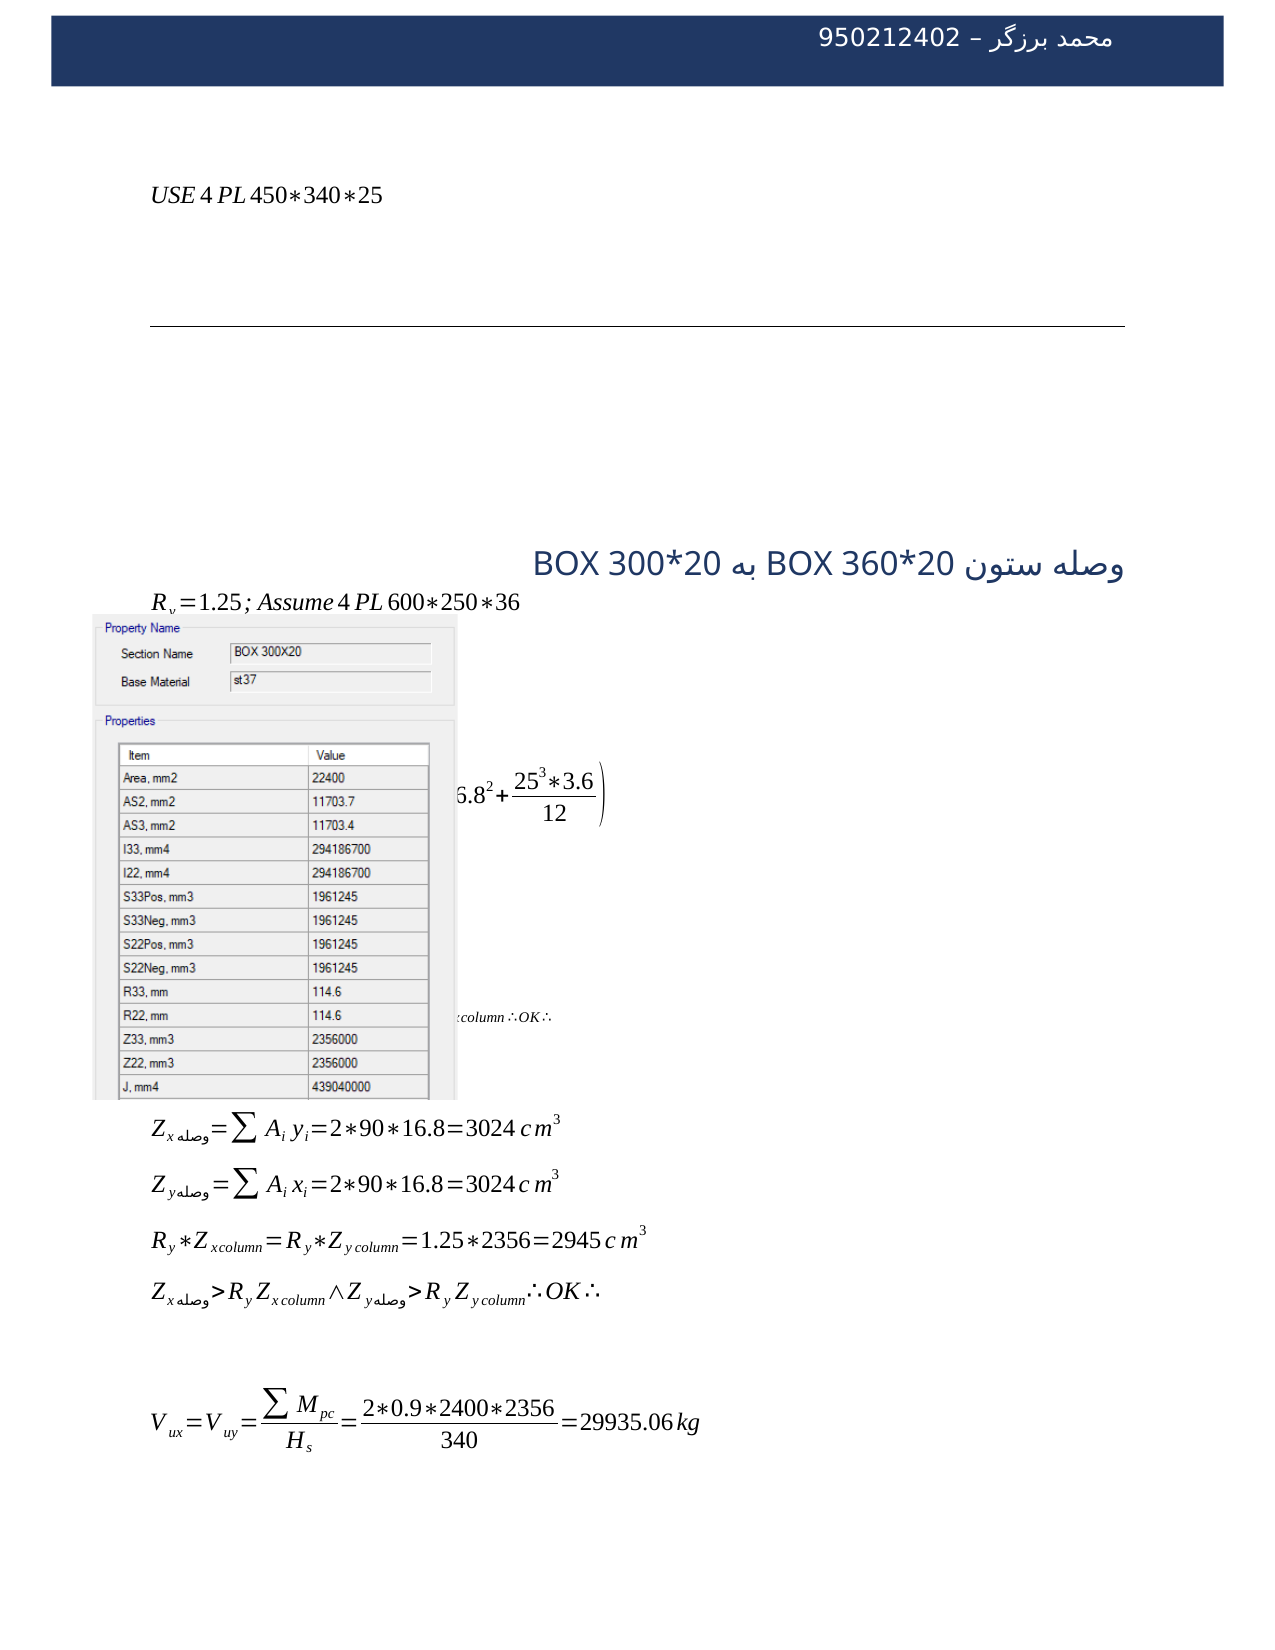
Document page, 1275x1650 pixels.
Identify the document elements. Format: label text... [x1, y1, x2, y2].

subtitle وصله ستون BOX 360*20 به BOX 300*20 [150, 540, 1125, 585]
picture [92, 614, 458, 1100]
